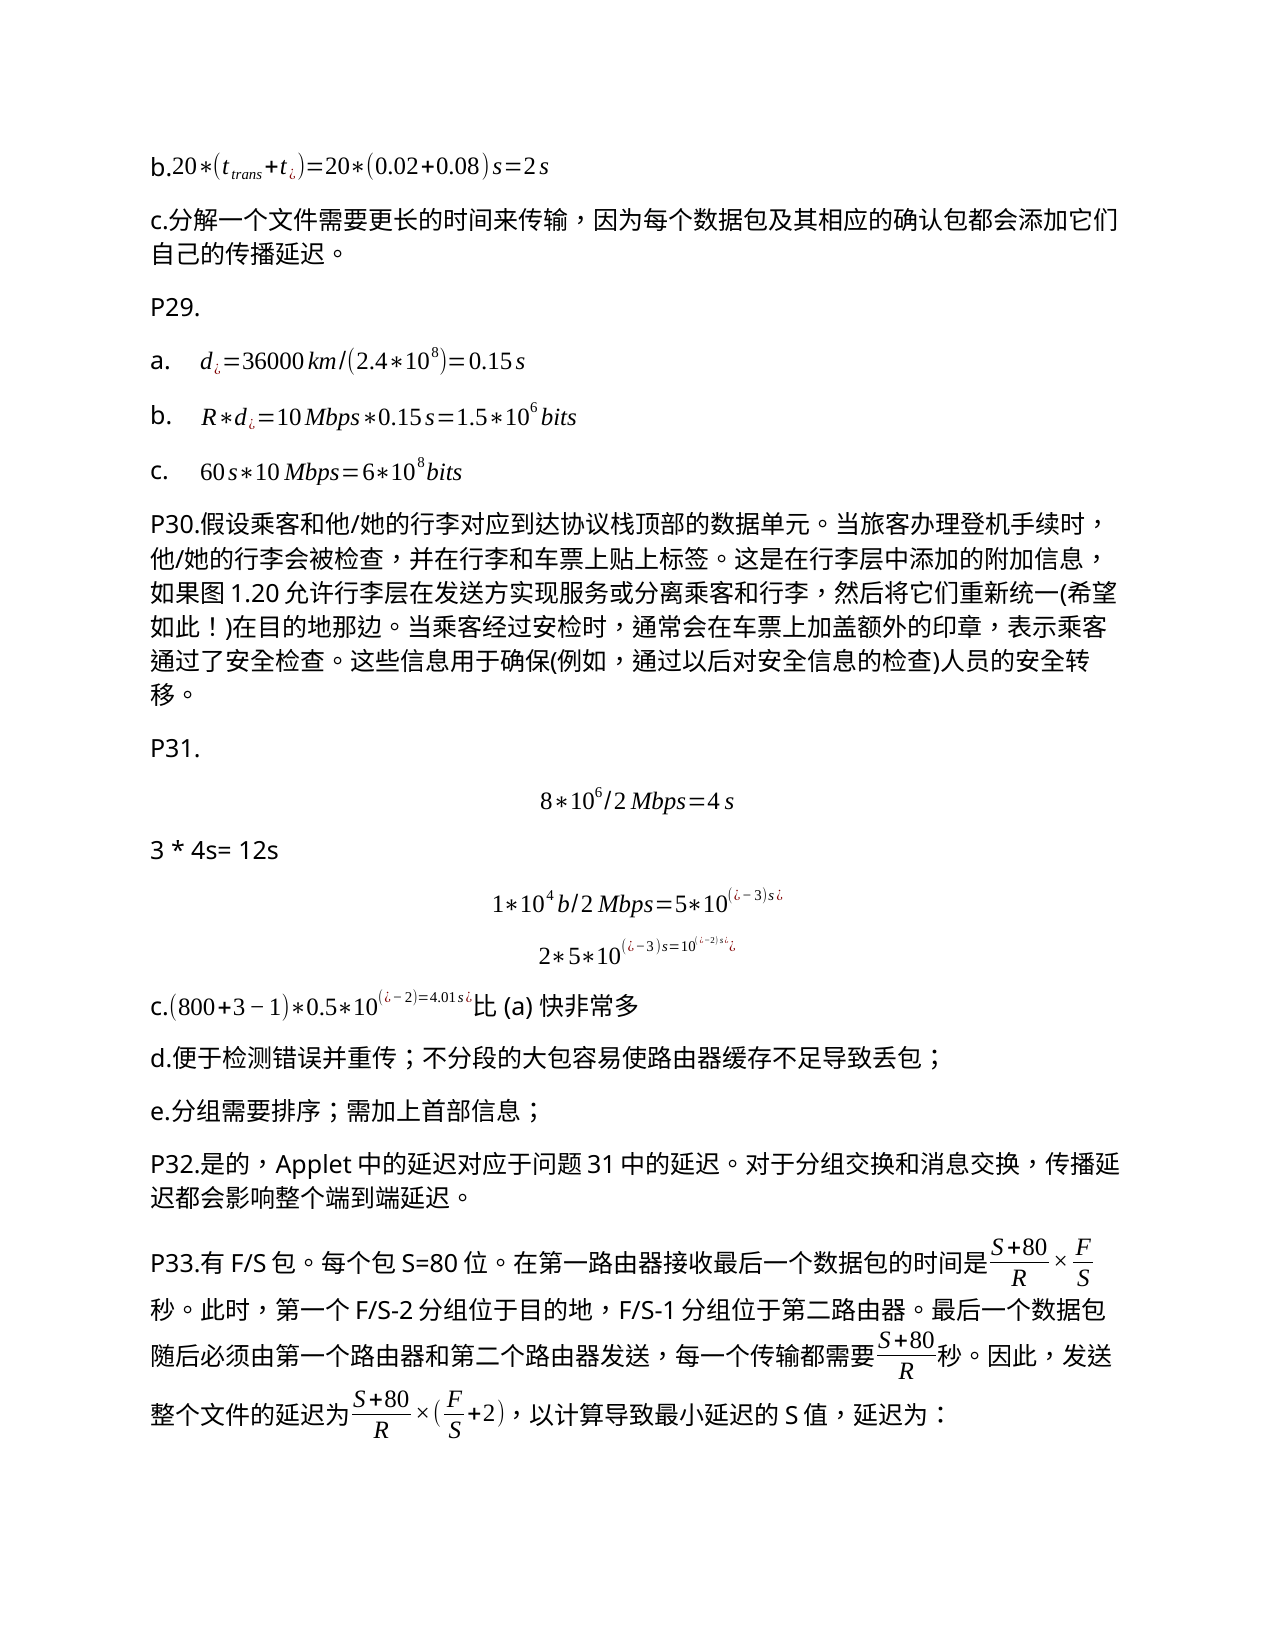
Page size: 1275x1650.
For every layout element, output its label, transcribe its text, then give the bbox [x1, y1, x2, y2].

text P29. [150, 290, 1125, 324]
text b. [150, 150, 1125, 184]
text P31. [150, 730, 1125, 764]
text c.比 (a) 快非常多 [150, 988, 1125, 1022]
text c.分解一个文件需要更长的时间来传输，因为每个数据包及其相应的确认包都会添加它们自己的传播延迟。 [150, 203, 1125, 271]
text e.分组需要排序；需加上首部信息； [150, 1094, 1125, 1128]
text 3 * 4s= 12s [150, 833, 1125, 867]
text d.便于检测错误并重传；不分段的大包容易使路由器缓存不足导致丢包； [150, 1041, 1125, 1075]
text P32.是的，Applet中的延迟对应于问题31中的延迟。对于分组交换和消息交换，传播延迟都会影响整个端到端延迟。 [150, 1147, 1125, 1215]
text P30.假设乘客和他/她的行李对应到达协议栈顶部的数据单元。当旅客办理登机手续时，他/她的行李会被检查，并在行李和车票上贴上标签。这是在行李层中添加的附加信息，如果图1.20允许行李层在发送方实现服务或分离乘客和行李，然后将它们重新统一(希望如此！)在目的地那边。当乘客经过安检时，通常会在车票上加盖额外的印章，表示乘客通过了安全检查。这些信息用于确保(例如，通过以后对安全信息的检查)人员的安全转移。 [150, 507, 1125, 712]
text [150, 1234, 1125, 1444]
